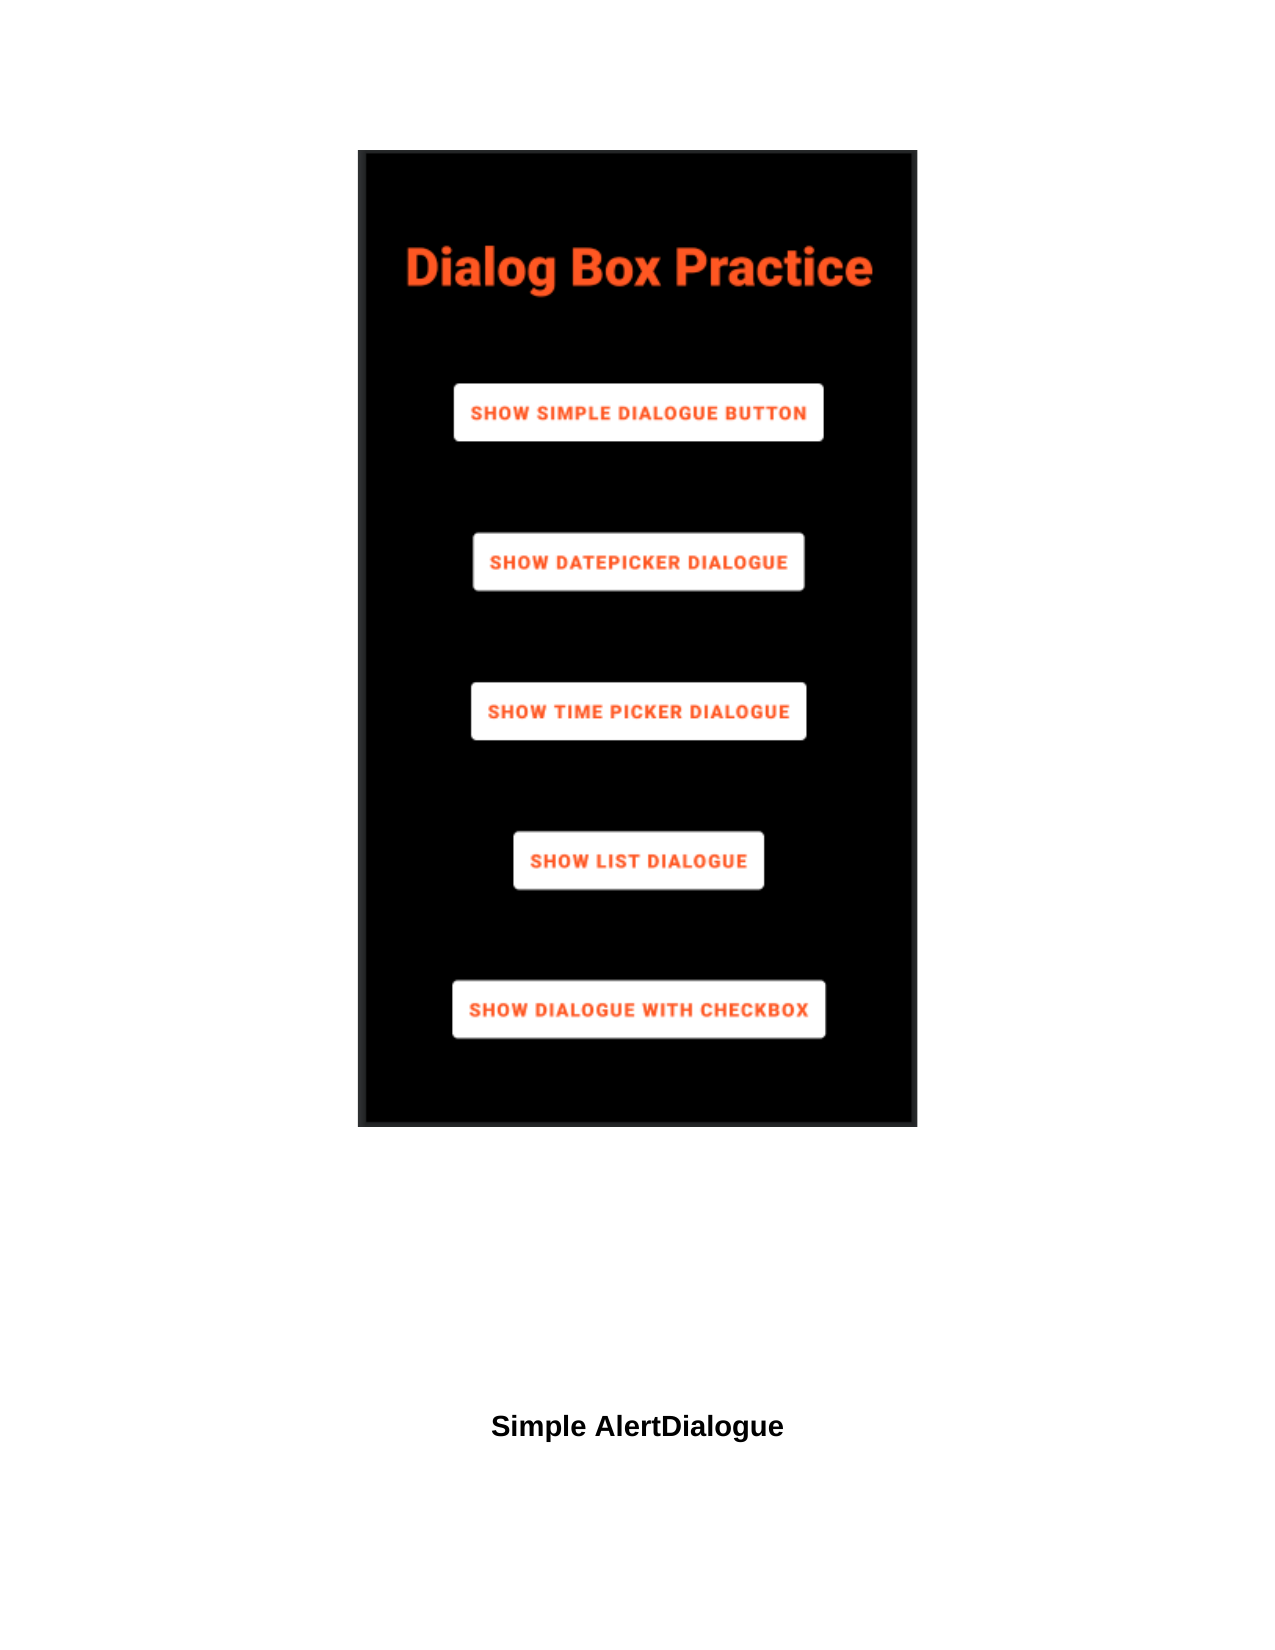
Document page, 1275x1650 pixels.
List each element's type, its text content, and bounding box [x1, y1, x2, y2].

text Simple AlertDialogue [150, 1409, 1125, 1443]
picture [357, 150, 918, 1127]
